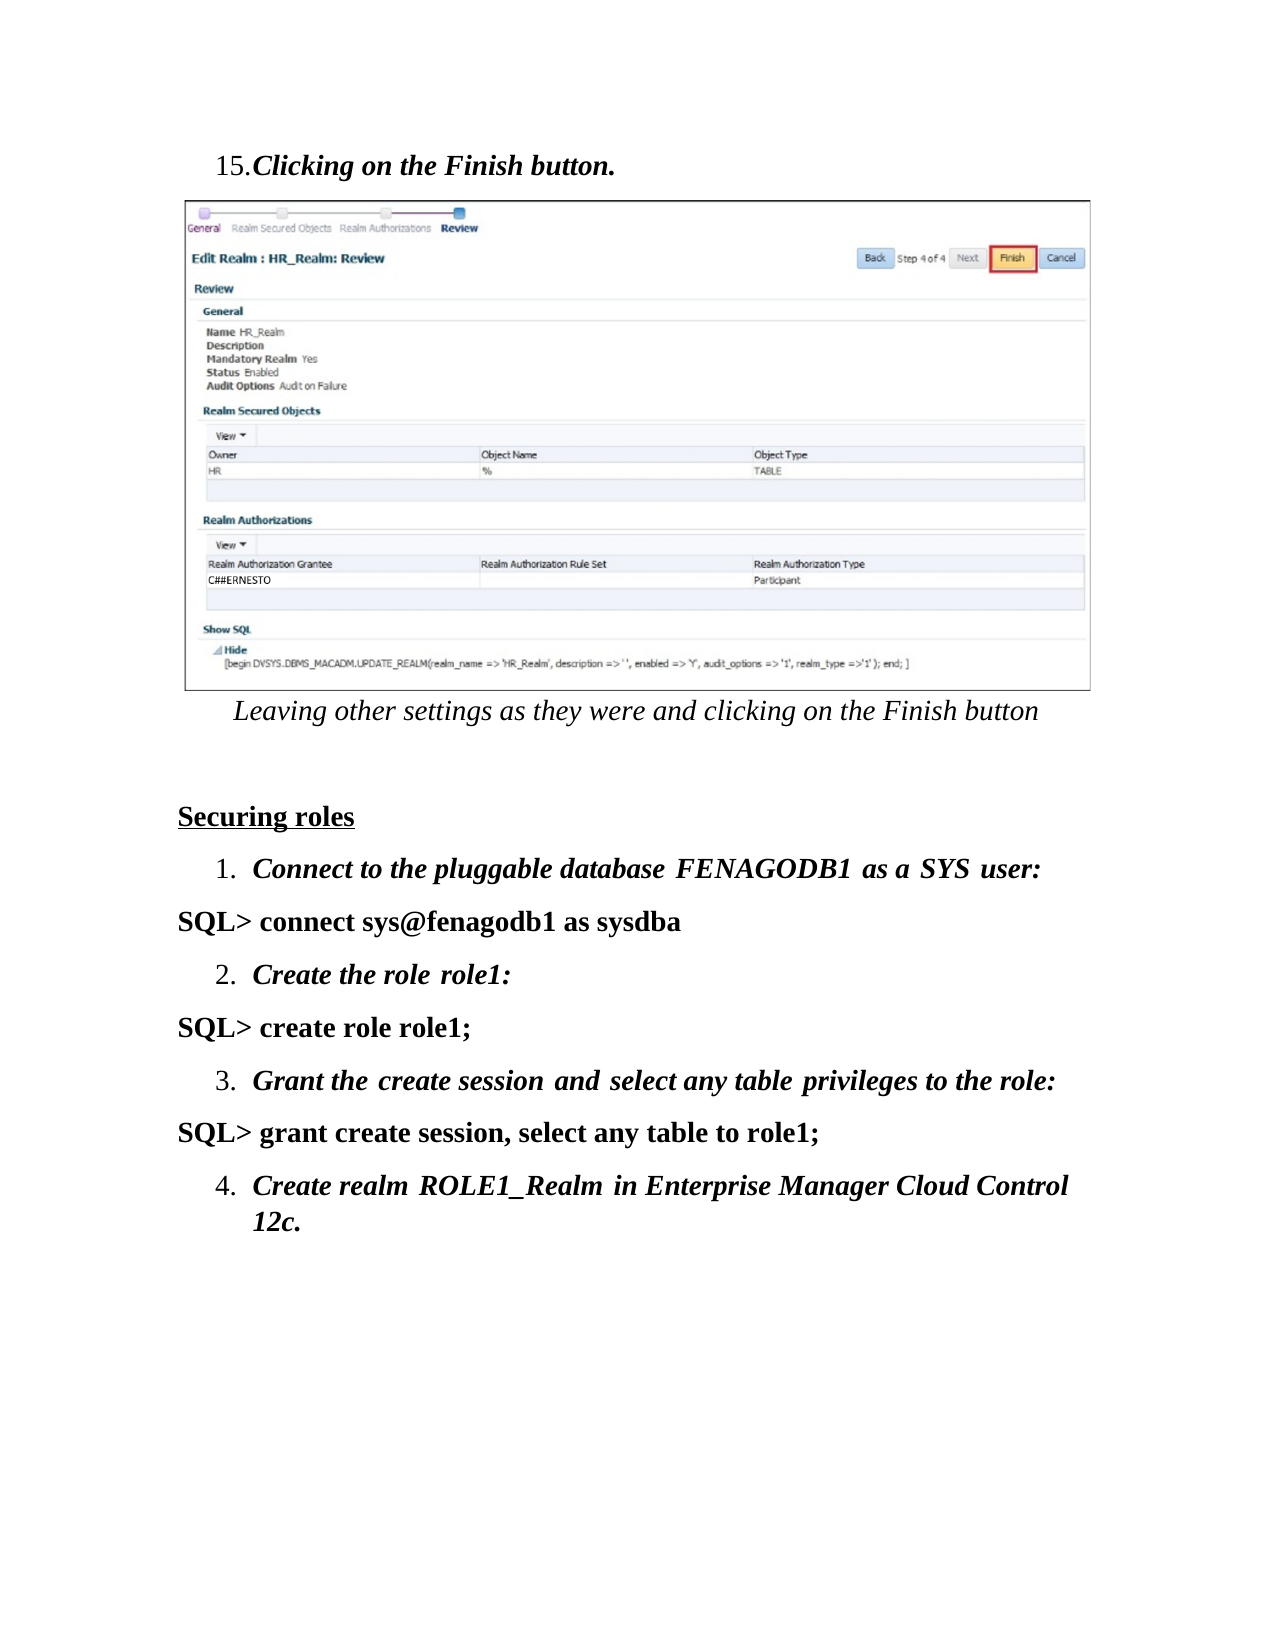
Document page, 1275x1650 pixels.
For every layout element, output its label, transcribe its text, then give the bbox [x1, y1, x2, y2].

text SQL> grant create session, select any table to role1; [177, 1116, 1098, 1149]
list Clicking on the Finish button. [215, 148, 1098, 181]
list Connect to the pluggable database FENAGODB1 as a SYS user: [215, 851, 1098, 885]
list Grant the create session and select any table privileges to the role: [215, 1063, 1098, 1096]
text SQL> create role role1; [177, 1010, 1098, 1043]
picture [184, 200, 1091, 691]
text SQL> connect sys@fenagodb1 as sysdba [177, 904, 1098, 938]
list Create the role role1: [215, 957, 1098, 991]
text Securing roles [177, 799, 1098, 832]
list Create realm ROLE1_Realm in Enterprise Manager Cloud Control 12c. [215, 1168, 1098, 1238]
